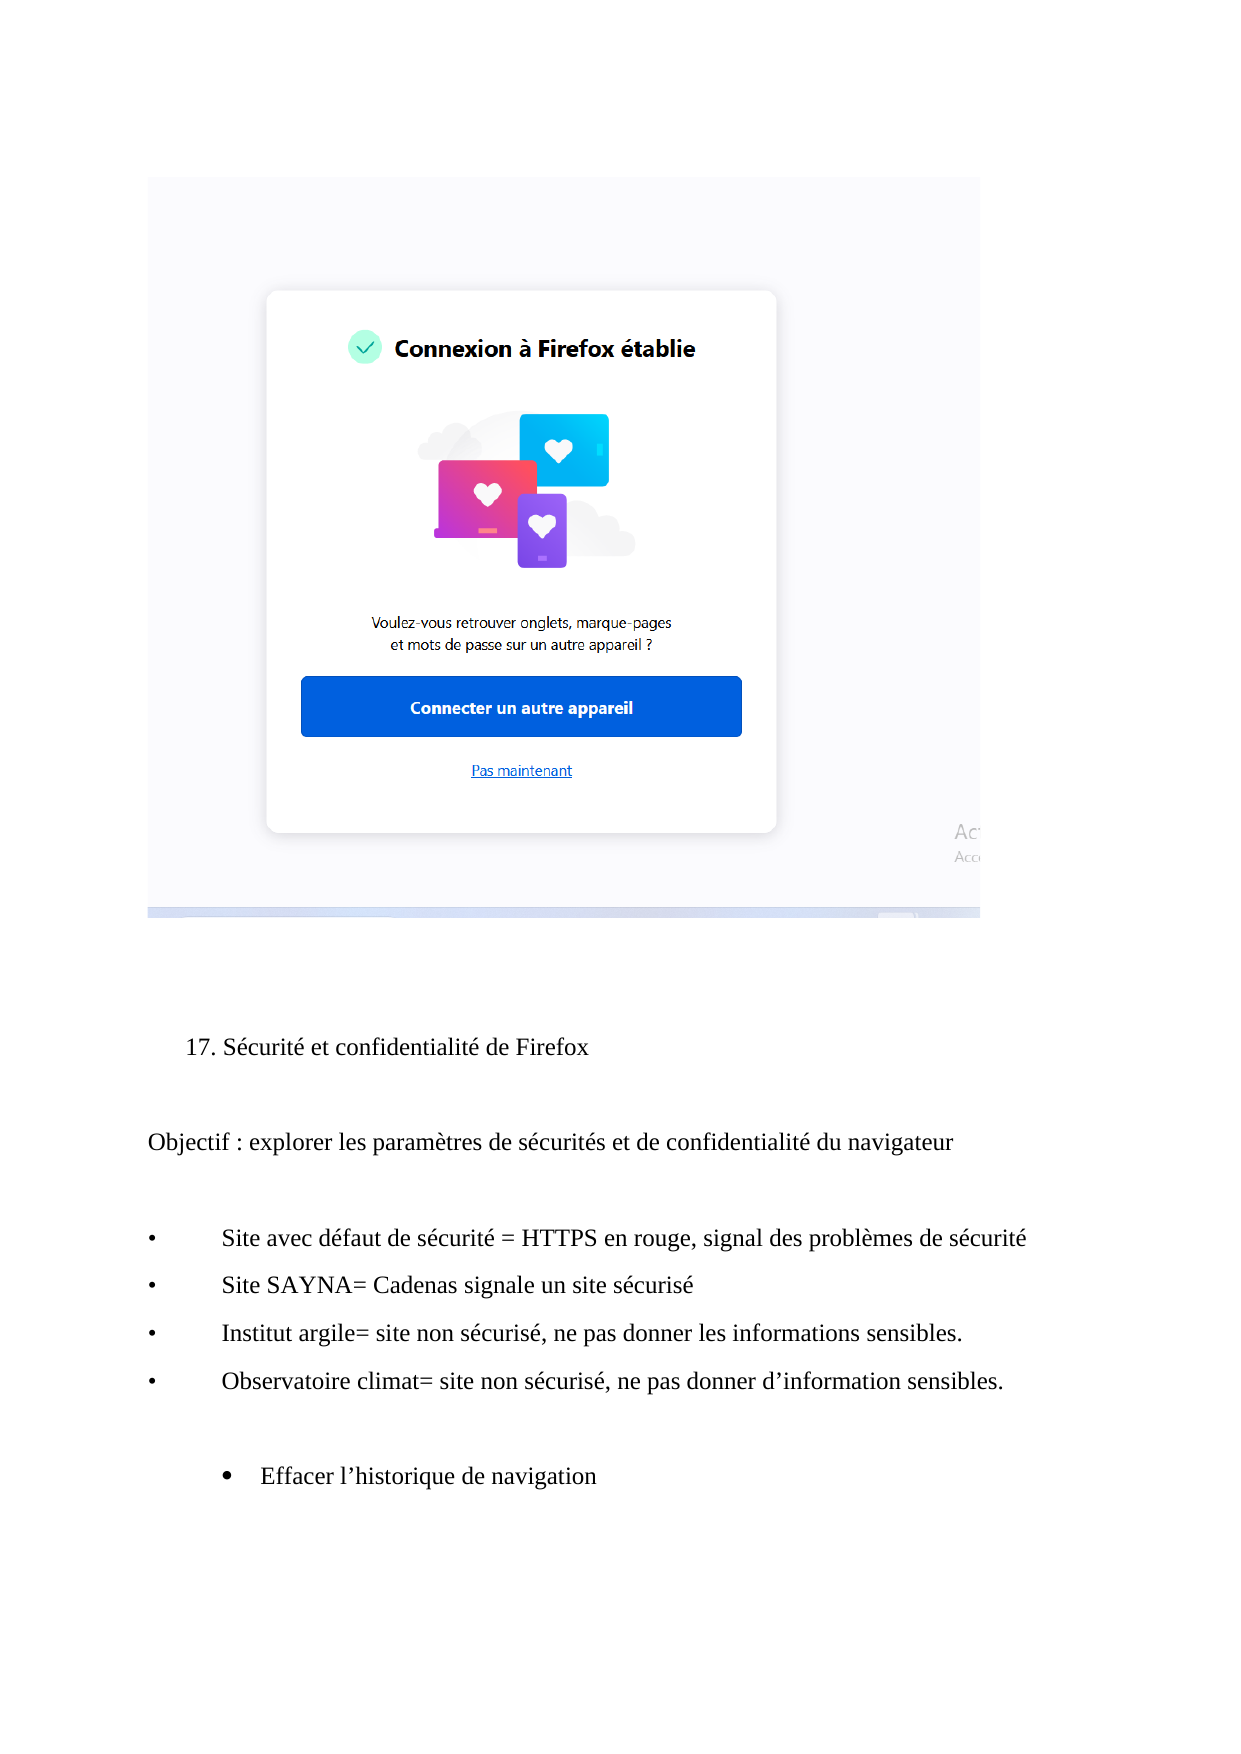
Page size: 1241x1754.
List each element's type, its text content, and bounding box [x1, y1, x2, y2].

picture [147, 177, 980, 918]
text • Observatoire climat= site non sécurisé, ne pas donner d’information sensibles. [148, 1366, 1093, 1395]
list Effacer l’historique de navigation [223, 1461, 1093, 1490]
text • Institut argile= site non sécurisé, ne pas donner les informations sensibles. [148, 1318, 1093, 1347]
text • Site avec défaut de sécurité = HTTPS en rouge, signal des problèmes de sécurité [148, 1223, 1093, 1252]
list Sécurité et confidentialité de Firefox [185, 1032, 1093, 1061]
text • Site SAYNA= Cadenas signale un site sécurisé [148, 1271, 1093, 1299]
text Objectif : explorer les paramètres de sécurités et de confidentialité du navigateur [148, 1127, 1093, 1156]
